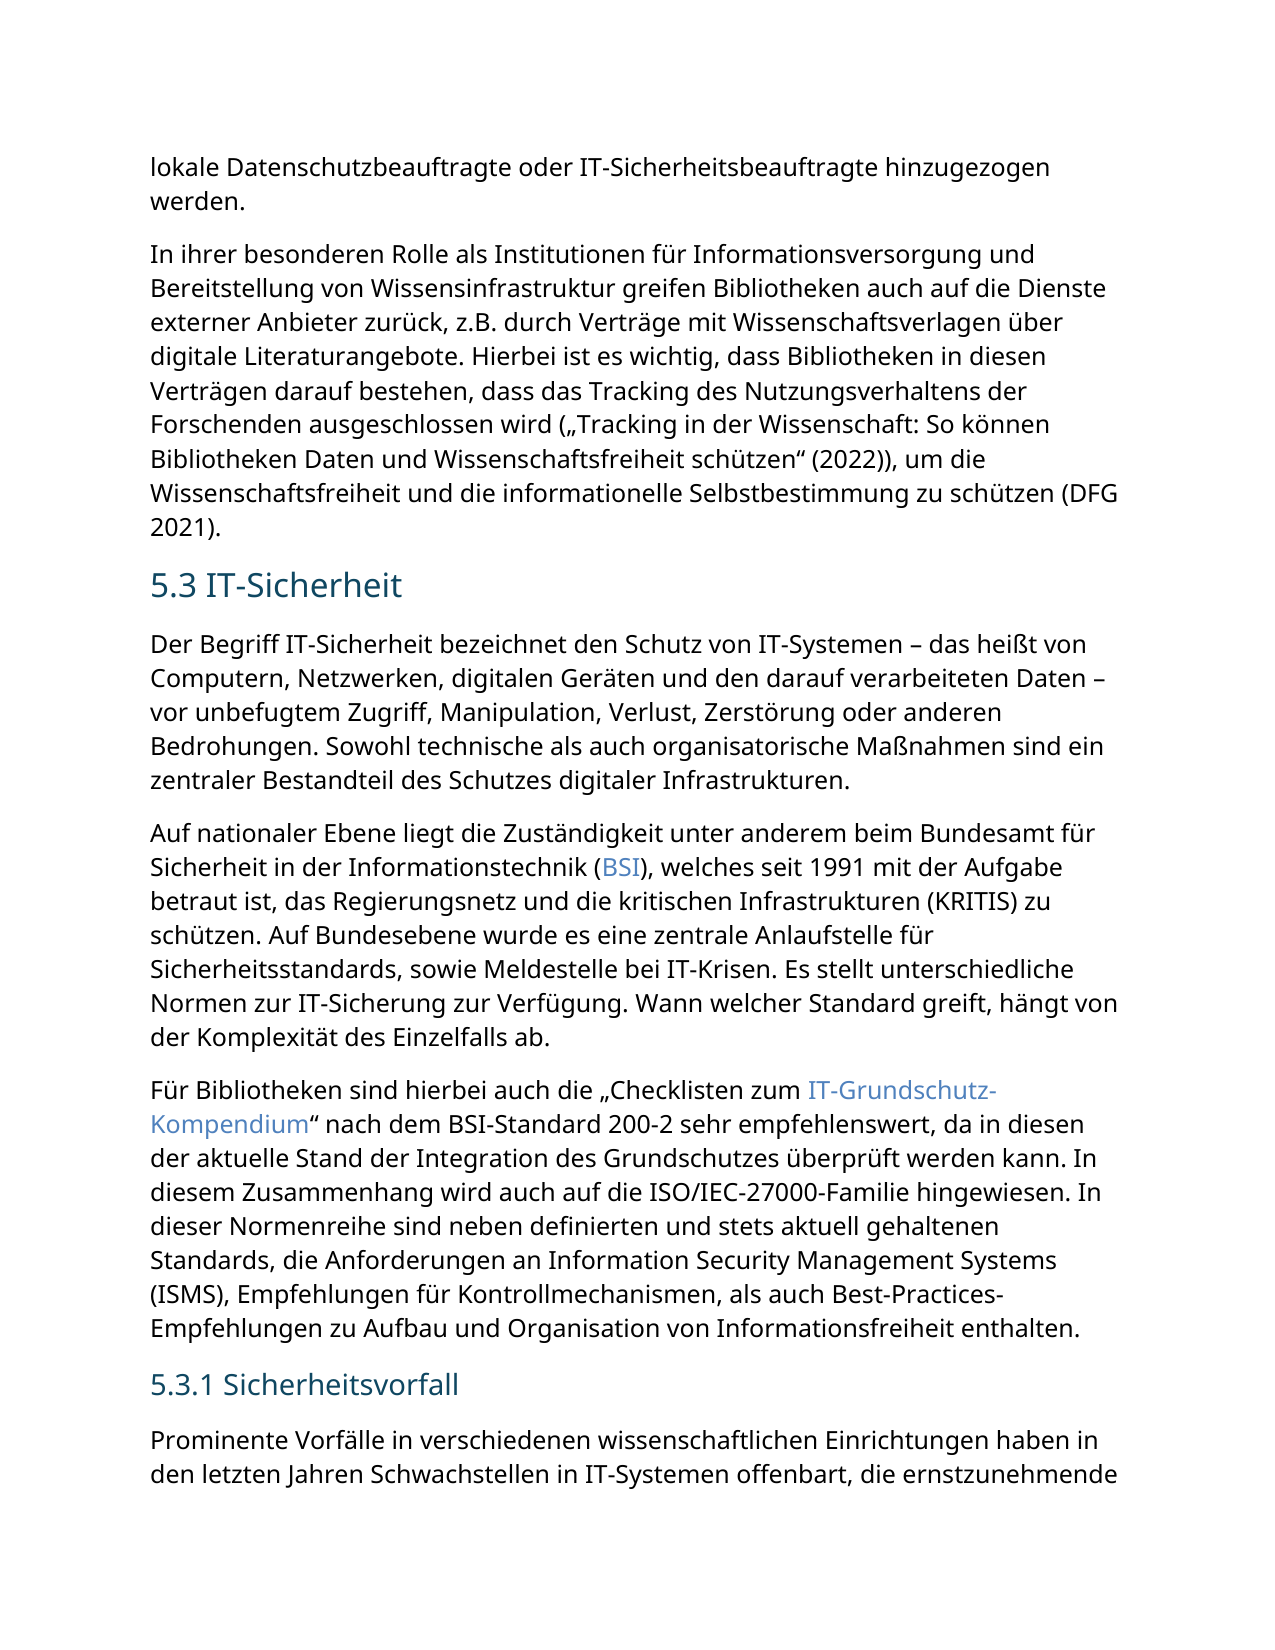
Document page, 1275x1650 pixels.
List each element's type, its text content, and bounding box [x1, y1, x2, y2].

text Für Bibliotheken sind hierbei auch die „Checklisten zum IT-Grundschutz-Kompendium“ nach dem BSI-Standard 200-2 sehr empfehlenswert, da in diesen der aktuelle Stand der Integration des Grundschutzes überprüft werden kann. In diesem Zusammenhang wird auch auf die ISO/IEC-27000-Familie hingewiesen. In dieser Normenreihe sind neben definierten und stets aktuell gehaltenen Standards, die Anforderungen an Information Security Management Systems (ISMS), Empfehlungen für Kontrollmechanismen, als auch Best-Practices-Empfehlungen zu Aufbau und Organisation von Informationsfreiheit enthalten. [150, 1073, 1125, 1345]
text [150, 1422, 1125, 1490]
text In ihrer besonderen Rolle als Institutionen für Informationsversorgung und Bereitstellung von Wissensinfrastruktur greifen Bibliotheken auch auf die Dienste externer Anbieter zurück, z.B. durch Verträge mit Wissenschaftsverlagen über digitale Literaturangebote. Hierbei ist es wichtig, dass Bibliotheken in diesen Verträgen darauf bestehen, dass das Tracking des Nutzungsverhaltens der Forschenden ausgeschlossen wird („Tracking in der Wissenschaft: So können Bibliotheken Daten und Wissenschaftsfreiheit schützen“ (2022)), um die Wissenschaftsfreiheit und die informationelle Selbstbestimmung zu schützen (DFG 2021). [150, 237, 1125, 543]
subtitle 5.3 IT-Sicherheit [150, 562, 1125, 608]
text Der Begriff IT-Sicherheit bezeichnet den Schutz von IT-Systemen – das heißt von Computern, Netzwerken, digitalen Geräten und den darauf verarbeiteten Daten – vor unbefugtem Zugriff, Manipulation, Verlust, Zerstörung oder anderen Bedrohungen. Sowohl technische als auch organisatorische Maßnahmen sind ein zentraler Bestandteil des Schutzes digitaler Infrastrukturen. [150, 626, 1125, 797]
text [150, 150, 1125, 218]
text Auf nationaler Ebene liegt die Zuständigkeit unter anderem beim Bundesamt für Sicherheit in der Informationstechnik (BSI), welches seit 1991 mit der Aufgabe betraut ist, das Regierungsnetz und die kritischen Infrastrukturen (KRITIS) zu schützen. Auf Bundesebene wurde es eine zentrale Anlaufstelle für Sicherheitsstandards, sowie Meldestelle bei IT-Krisen. Es stellt unterschiedliche Normen zur IT-Sicherung zur Verfügung. Wann welcher Standard greift, hängt von der Komplexität des Einzelfalls ab. [150, 815, 1125, 1054]
subtitle 5.3.1 Sicherheitsvorfall [150, 1364, 1125, 1403]
